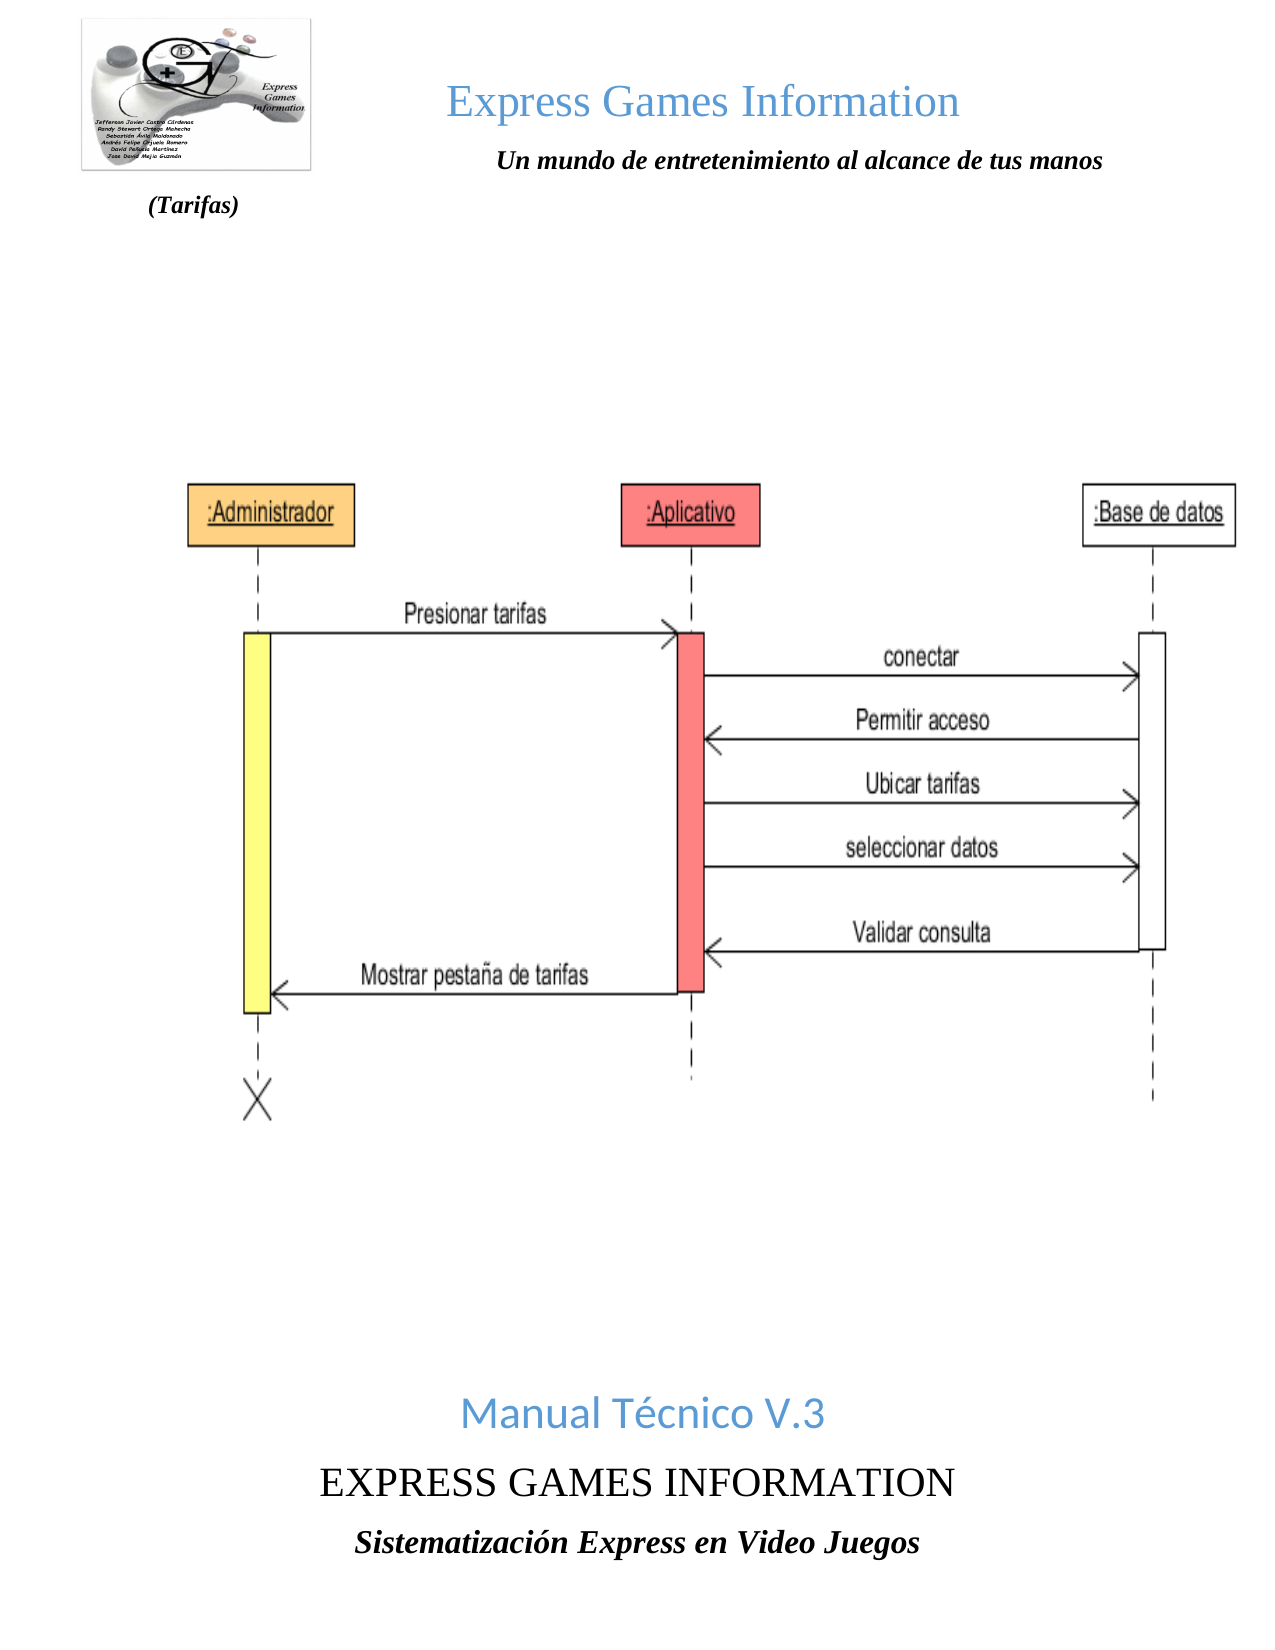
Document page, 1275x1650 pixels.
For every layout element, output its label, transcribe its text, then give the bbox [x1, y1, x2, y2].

subtitle Diagrama de secuencia (Tarifas) [148, 190, 1127, 219]
picture [147, 331, 1267, 1172]
picture [75, 15, 316, 174]
